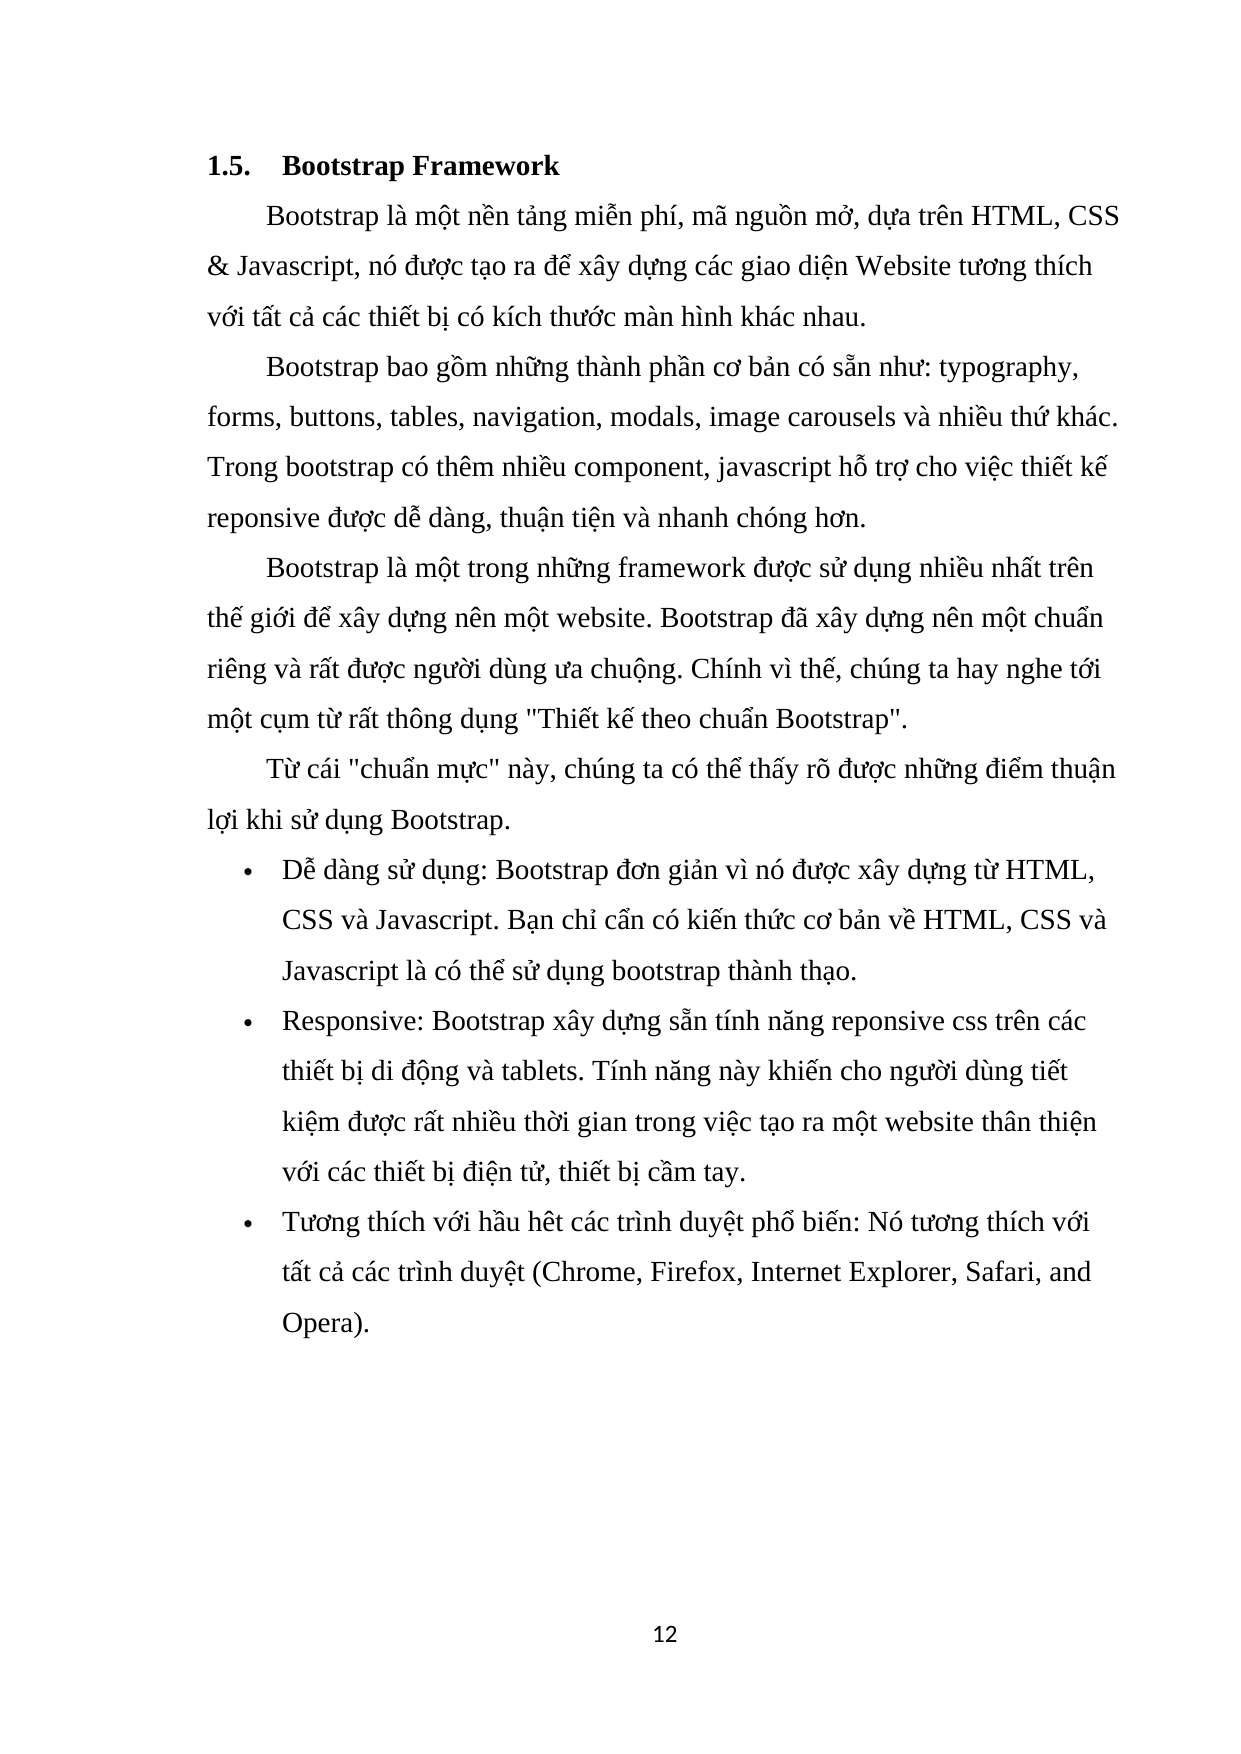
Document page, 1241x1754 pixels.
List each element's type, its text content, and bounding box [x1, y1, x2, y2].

list Dễ dàng sử dụng: Bootstrap đơn giản vì nó được xây dựng từ HTML, CSS và Javascript. Bạn chỉ cẩn có kiến thức cơ bản về HTML, CSS và Javascript là có thể sử dụng bootstrap thành thạo. [244, 852, 1122, 986]
list Responsive: Bootstrap xây dựng sẵn tính năng reponsive css trên các thiết bị di động và tablets. Tính năng này khiến cho người dùng tiết kiệm được rất nhiều thời gian trong việc tạo ra một website thân thiện với các thiết bị điện tử, thiết bị cầm tay. [244, 1003, 1122, 1187]
list Bootstrap Framework [207, 148, 1122, 181]
list Tương thích với hầu hêt các trình duyệt phổ biến: Nó tương thích với tất cả các trình duyệt (Chrome, Firefox, Internet Explorer, Safari, and Opera). [244, 1204, 1122, 1338]
text Bootstrap là một trong những framework được sử dụng nhiều nhất trên thế giới để xây dựng nên một website. Bootstrap đã xây dựng nên một chuẩn riêng và rất được người dùng ưa chuộng. Chính vì thế, chúng ta hay nghe tới một cụm từ rất thông dụng "Thiết kế theo chuẩn Bootstrap". [207, 550, 1122, 735]
text Bootstrap là một nền tảng miễn phí, mã nguồn mở, dựa trên HTML, CSS & Javascript, nó được tạo ra để xây dựng các giao diện Website tương thích với tất cả các thiết bị có kích thước màn hình khác nhau. [207, 198, 1122, 332]
text Bootstrap bao gồm những thành phần cơ bản có sẵn như: typography, forms, buttons, tables, navigation, modals, image carousels và nhiều thứ khác. Trong bootstrap có thêm nhiều component, javascript hỗ trợ cho việc thiết kế reponsive được dễ dàng, thuận tiện và nhanh chóng hơn. [207, 349, 1122, 533]
text Từ cái "chuẩn mực" này, chúng ta có thể thấy rõ được những điểm thuận lợi khi sử dụng Bootstrap. [207, 751, 1122, 835]
